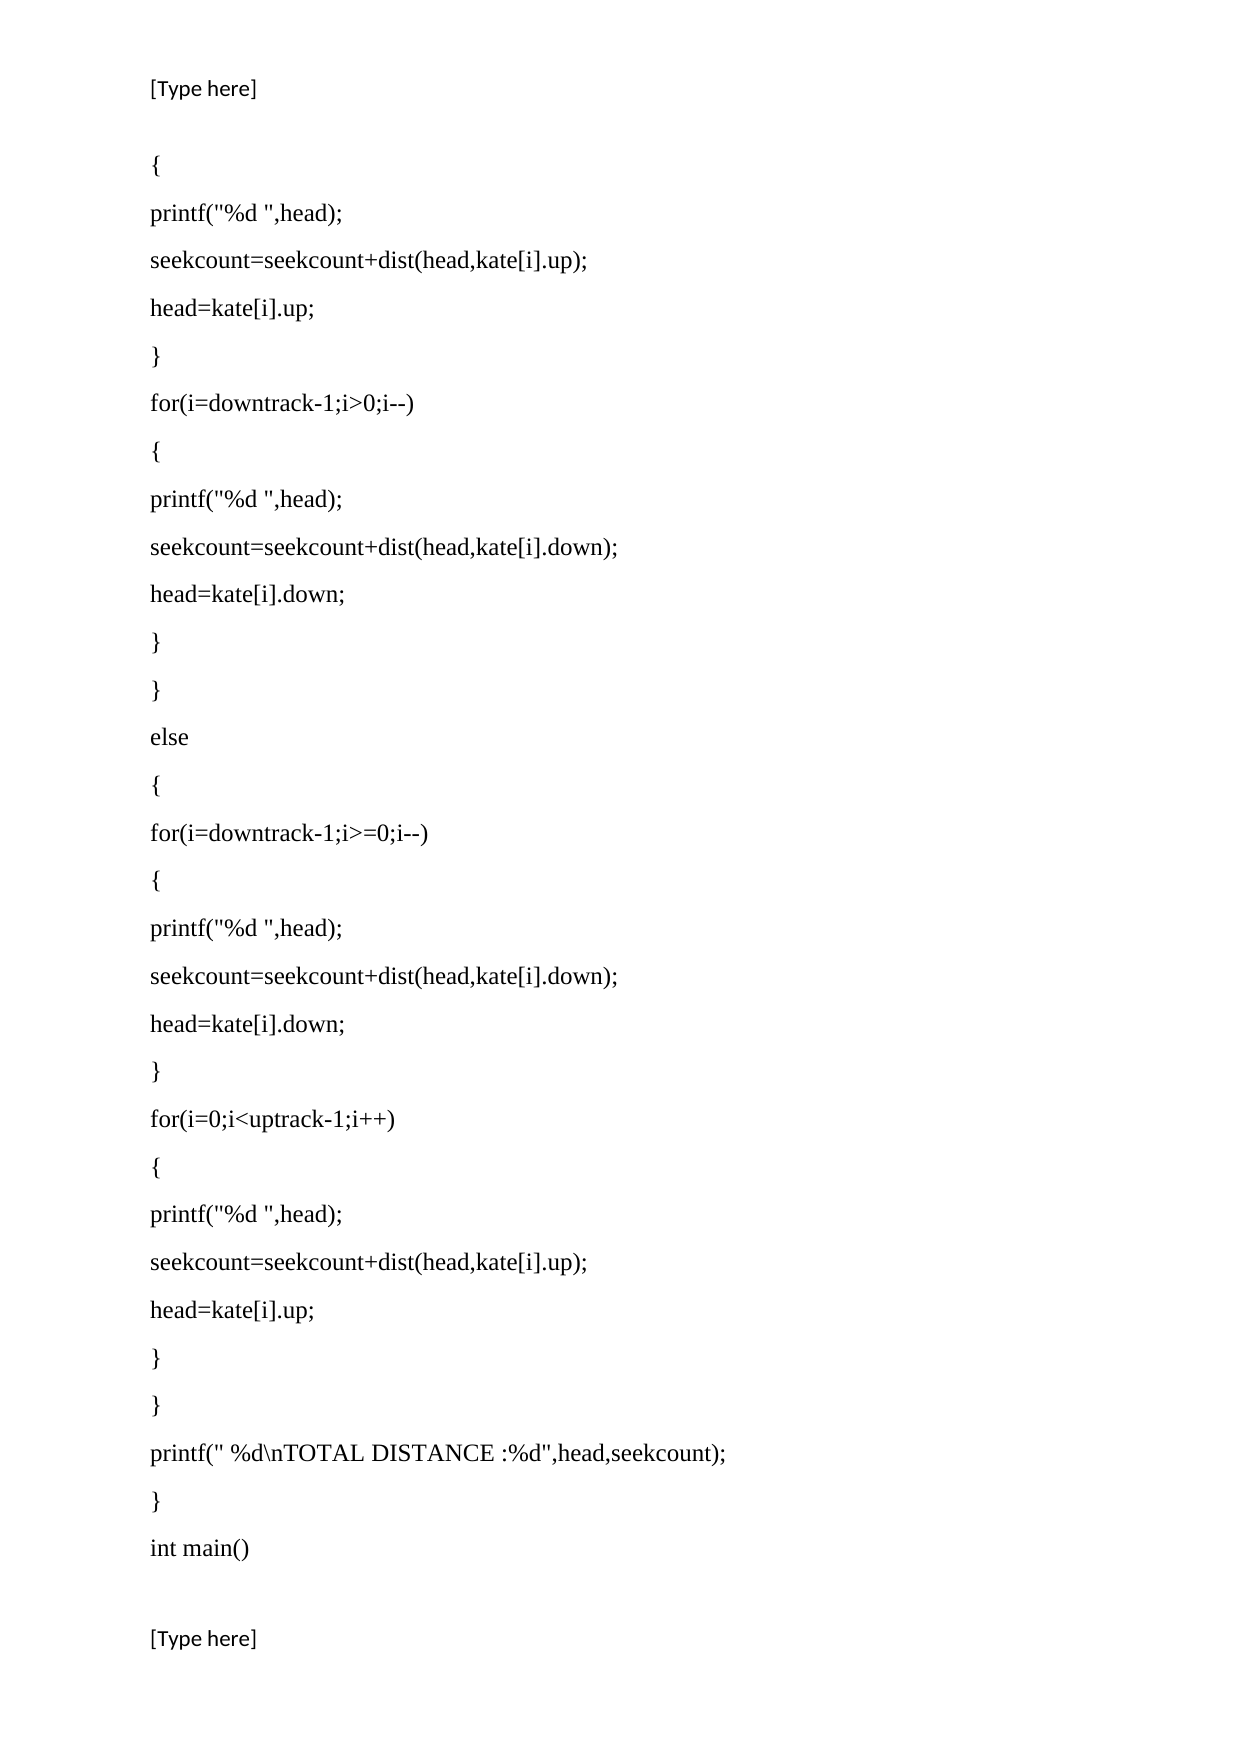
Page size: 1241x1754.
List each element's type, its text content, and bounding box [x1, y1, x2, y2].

text { [150, 150, 1090, 179]
text for(i=downtrack-1;i>=0;i--) [150, 818, 1090, 847]
text { [150, 436, 1090, 465]
text { [150, 1152, 1090, 1181]
text printf("%d ",head); [150, 484, 1090, 513]
text else [150, 722, 1090, 751]
text } [150, 627, 1090, 656]
text head=kate[i].up; [150, 293, 1090, 322]
text printf(" %d\nTOTAL DISTANCE :%d",head,seekcount); [150, 1438, 1090, 1467]
text } [150, 1343, 1090, 1371]
text seekcount=seekcount+dist(head,kate[i].down); [150, 532, 1090, 560]
text printf("%d ",head); [150, 198, 1090, 226]
text for(i=downtrack-1;i>0;i--) [150, 388, 1090, 417]
text printf("%d ",head); [150, 1199, 1090, 1228]
text } [150, 1056, 1090, 1085]
text } [150, 675, 1090, 703]
text int main() [150, 1533, 1090, 1562]
text head=kate[i].down; [150, 1009, 1090, 1037]
text seekcount=seekcount+dist(head,kate[i].up); [150, 1247, 1090, 1276]
text } [150, 341, 1090, 369]
text seekcount=seekcount+dist(head,kate[i].up); [150, 245, 1090, 274]
text seekcount=seekcount+dist(head,kate[i].down); [150, 961, 1090, 990]
text printf("%d ",head); [150, 913, 1090, 942]
text head=kate[i].up; [150, 1295, 1090, 1324]
text head=kate[i].down; [150, 579, 1090, 608]
text { [150, 866, 1090, 894]
text for(i=0;i<uptrack-1;i++) [150, 1104, 1090, 1133]
text { [150, 770, 1090, 799]
text } [150, 1390, 1090, 1419]
text } [150, 1486, 1090, 1514]
